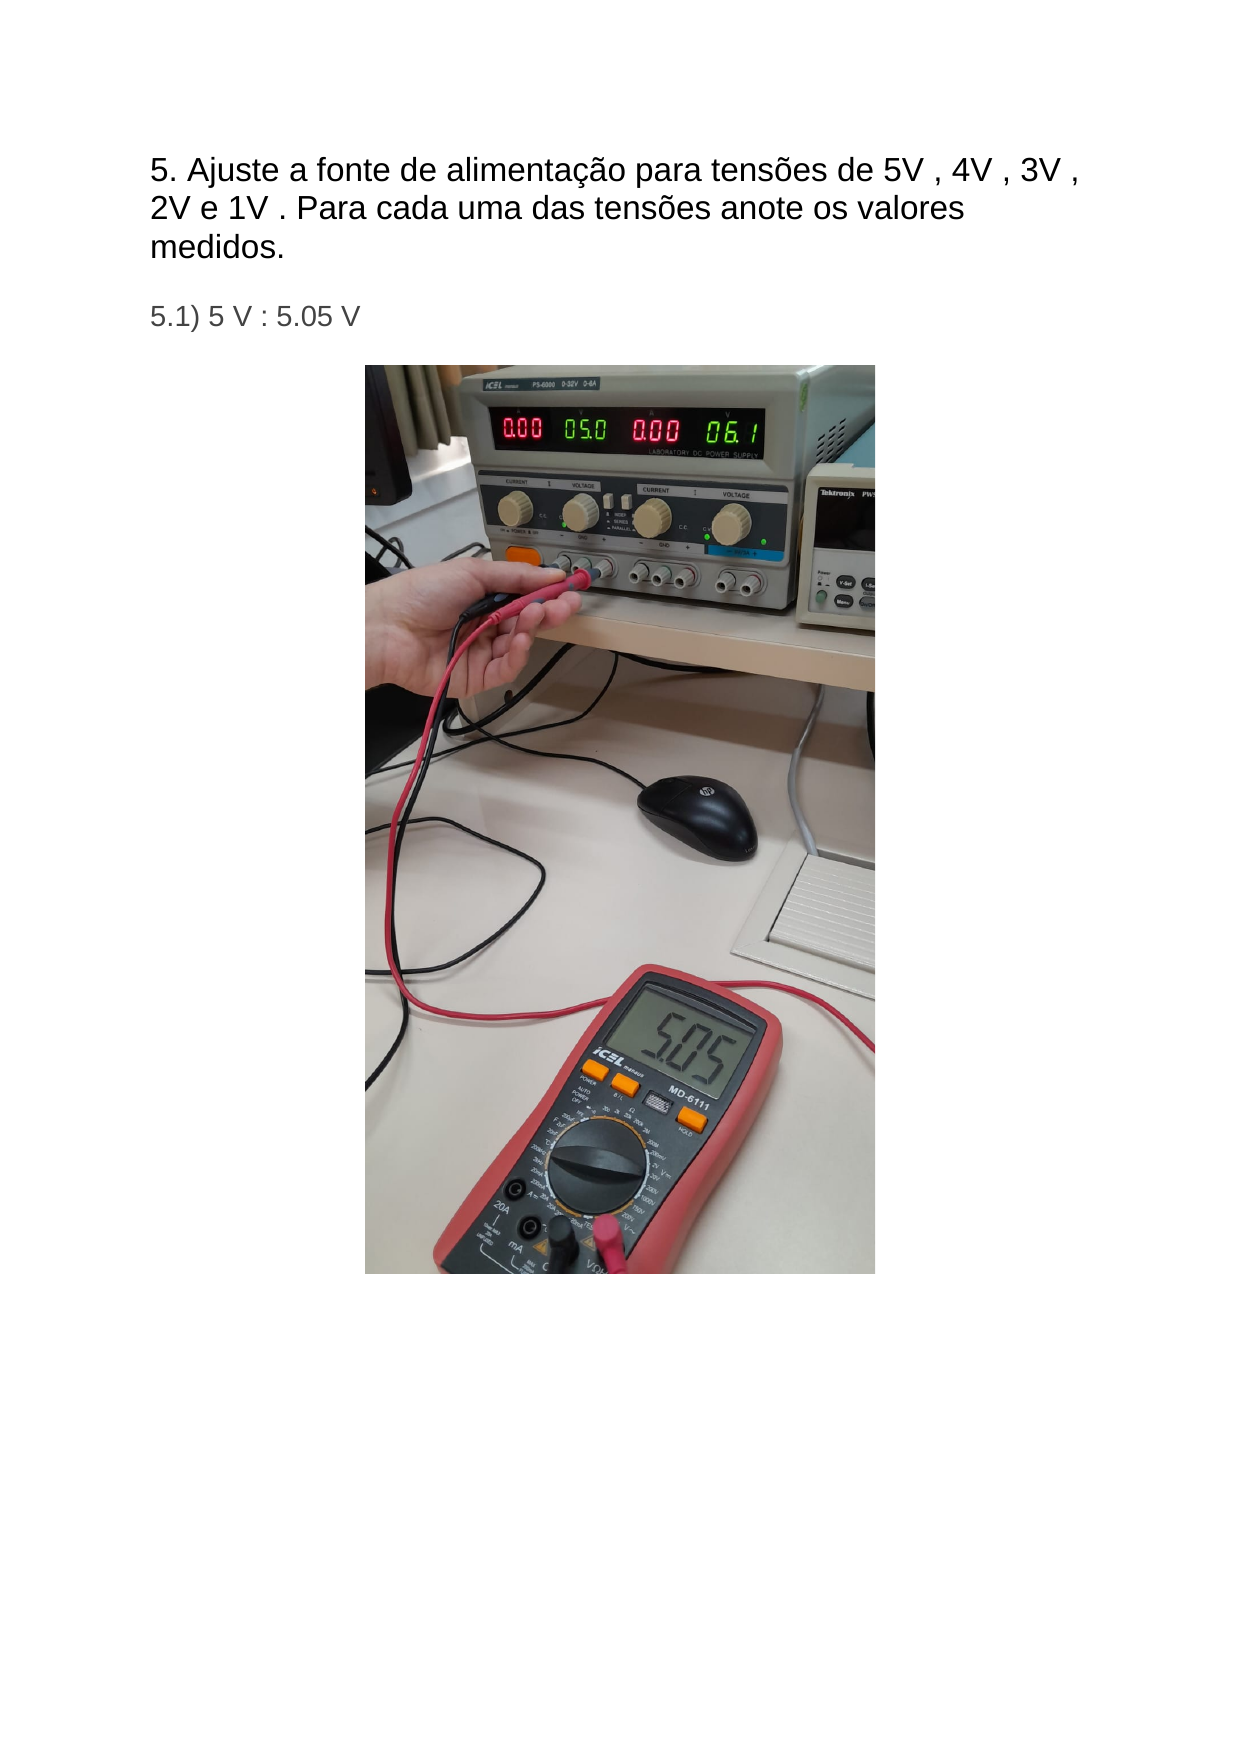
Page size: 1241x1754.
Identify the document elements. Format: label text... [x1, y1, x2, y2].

picture [365, 365, 876, 1274]
subtitle 5. Ajuste a fonte de alimentação para tensões de 5V , 4V , 3V , 2V e 1V . Para cada uma das tensões anote os valores medidos. [150, 150, 1090, 265]
subtitle 5.1) 5 V : 5.05 V [150, 299, 1090, 332]
